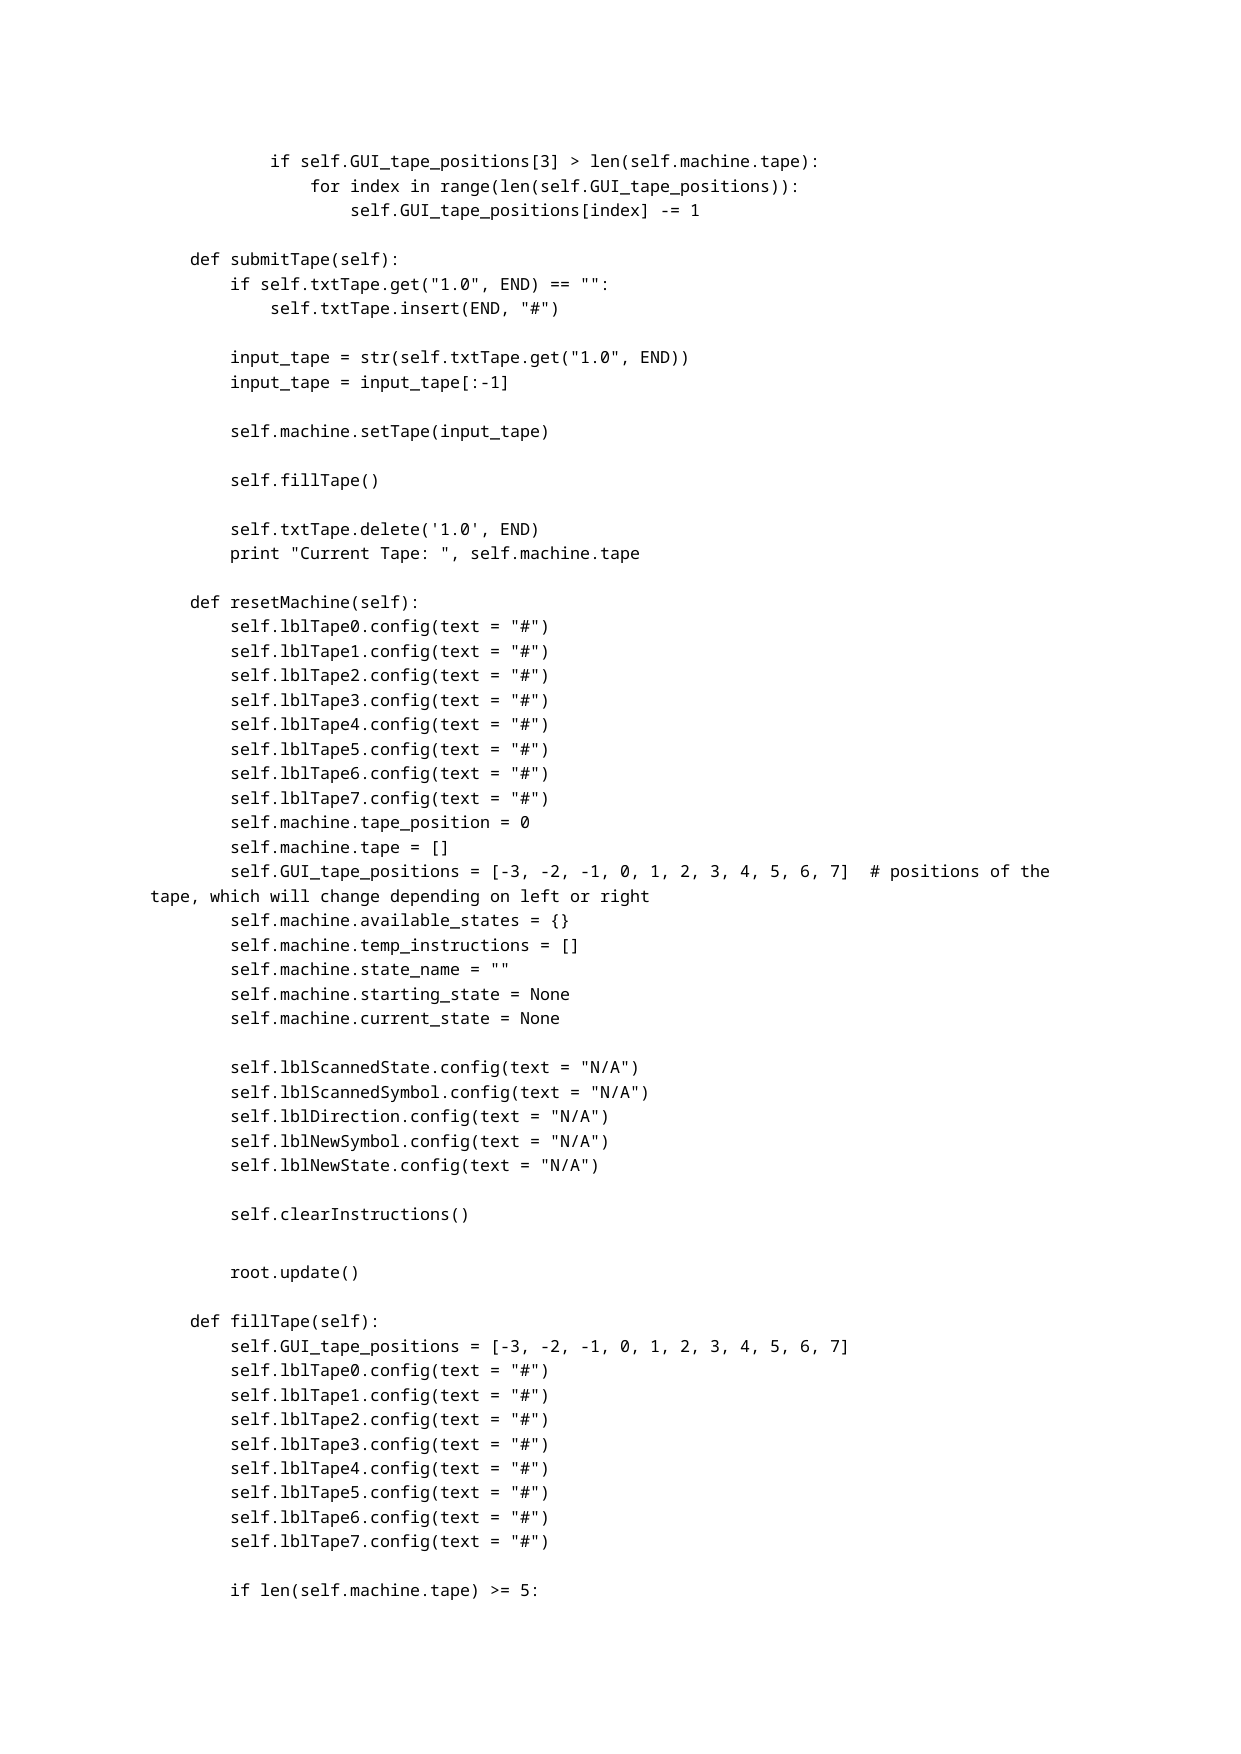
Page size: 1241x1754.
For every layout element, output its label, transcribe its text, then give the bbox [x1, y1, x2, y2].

text self.lblDirection.config(text = "N/A") [150, 1105, 1090, 1127]
text if len(self.machine.tape) >= 5: [150, 1579, 1090, 1602]
text self.machine.temp_instructions = [] [150, 933, 1090, 956]
text def resetMachine(self): [150, 591, 1090, 613]
text self.txtTape.delete('1.0', END) [150, 517, 1090, 540]
text self.machine.tape_position = 0 [150, 811, 1090, 834]
text self.lblTape7.config(text = "#") [150, 786, 1090, 809]
text self.machine.tape = [] [150, 835, 1090, 858]
text self.lblTape2.config(text = "#") [150, 1408, 1090, 1430]
text self.machine.current_state = None [150, 1007, 1090, 1029]
text self.lblTape1.config(text = "#") [150, 1383, 1090, 1406]
text self.GUI_tape_positions = [-3, -2, -1, 0, 1, 2, 3, 4, 5, 6, 7] # positions of the tape, which will change depending on left or right [150, 860, 1090, 907]
text def fillTape(self): [150, 1310, 1090, 1332]
text self.lblTape7.config(text = "#") [150, 1530, 1090, 1553]
text self.fillTape() [150, 468, 1090, 491]
text self.lblTape4.config(text = "#") [150, 1457, 1090, 1479]
text self.lblTape4.config(text = "#") [150, 713, 1090, 736]
text self.lblScannedState.config(text = "N/A") [150, 1056, 1090, 1078]
text input_tape = input_tape[:-1] [150, 370, 1090, 393]
text if self.txtTape.get("1.0", END) == "": [150, 272, 1090, 295]
text self.GUI_tape_positions = [-3, -2, -1, 0, 1, 2, 3, 4, 5, 6, 7] [150, 1334, 1090, 1357]
text root.update() [150, 1261, 1090, 1283]
text self.clearInstructions() [150, 1203, 1090, 1225]
text self.lblTape0.config(text = "#") [150, 615, 1090, 638]
text self.lblNewSymbol.config(text = "N/A") [150, 1129, 1090, 1152]
text self.machine.state_name = "" [150, 958, 1090, 981]
text self.GUI_tape_positions[index] -= 1 [150, 199, 1090, 222]
text print "Current Tape: ", self.machine.tape [150, 542, 1090, 564]
text self.lblTape6.config(text = "#") [150, 762, 1090, 785]
text self.lblTape5.config(text = "#") [150, 1481, 1090, 1504]
text self.lblTape0.config(text = "#") [150, 1359, 1090, 1381]
text self.lblScannedSymbol.config(text = "N/A") [150, 1080, 1090, 1103]
text self.machine.setTape(input_tape) [150, 419, 1090, 442]
text def submitTape(self): [150, 248, 1090, 271]
text self.lblTape1.config(text = "#") [150, 639, 1090, 662]
text self.machine.starting_state = None [150, 982, 1090, 1005]
text self.lblTape6.config(text = "#") [150, 1506, 1090, 1528]
text self.lblTape5.config(text = "#") [150, 737, 1090, 760]
text for index in range(len(self.GUI_tape_positions)): [150, 174, 1090, 197]
text self.lblTape2.config(text = "#") [150, 664, 1090, 687]
text input_tape = str(self.txtTape.get("1.0", END)) [150, 346, 1090, 368]
text if self.GUI_tape_positions[3] > len(self.machine.tape): [150, 150, 1090, 173]
text self.lblNewState.config(text = "N/A") [150, 1154, 1090, 1176]
text self.machine.available_states = {} [150, 909, 1090, 932]
text self.lblTape3.config(text = "#") [150, 1432, 1090, 1455]
text self.lblTape3.config(text = "#") [150, 688, 1090, 711]
text self.txtTape.insert(END, "#") [150, 297, 1090, 319]
